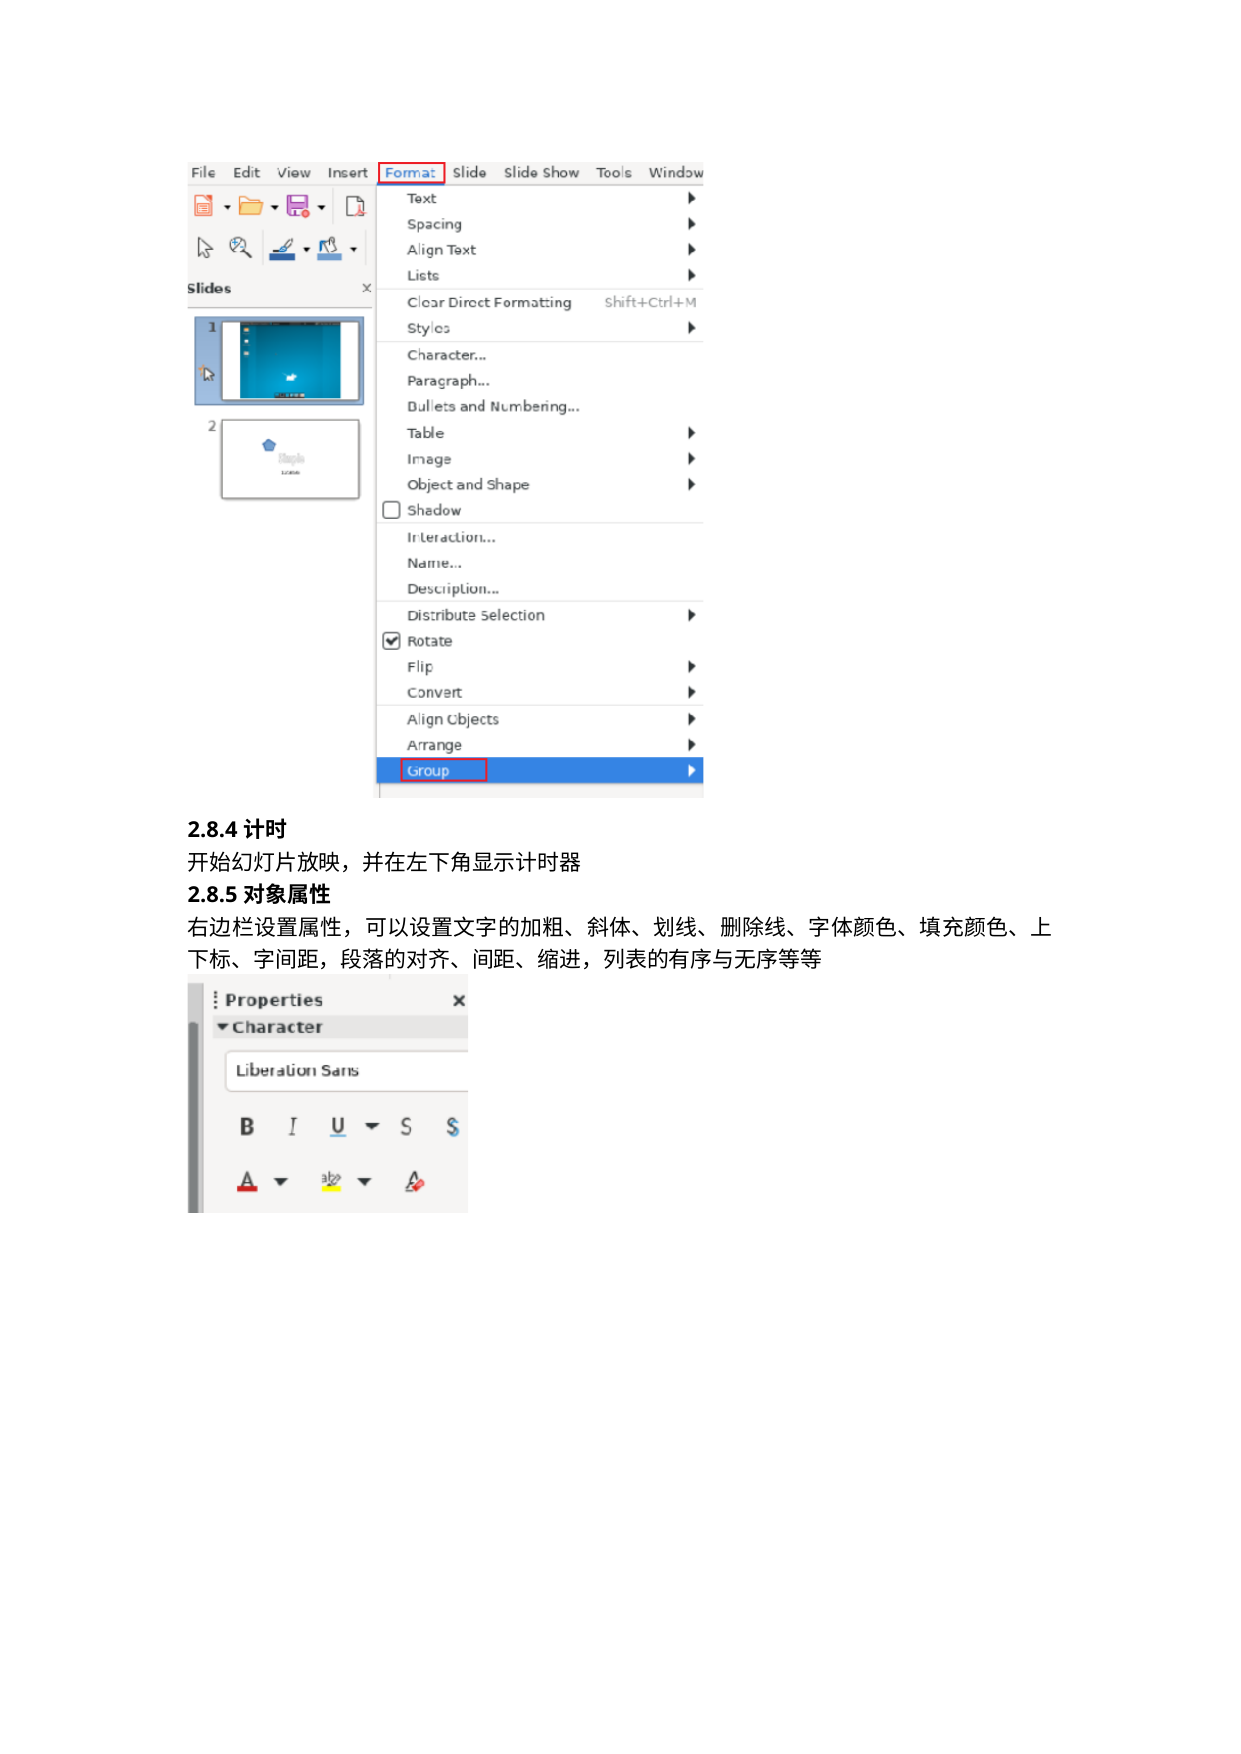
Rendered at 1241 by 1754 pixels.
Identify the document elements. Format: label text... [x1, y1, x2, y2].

text 2.8.5 对象属性 [187, 877, 1053, 909]
text 2.8.4 计时 [187, 812, 1053, 844]
text 右边栏设置属性，可以设置文字的加粗、斜体、划线、删除线、字体颜色、填充颜色、上下标、字间距，段落的对齐、间距、缩进，列表的有序与无序等等 [187, 909, 1053, 974]
picture [187, 162, 704, 798]
picture [187, 974, 469, 1213]
text 开始幻灯片放映，并在左下角显示计时器 [187, 844, 1053, 877]
